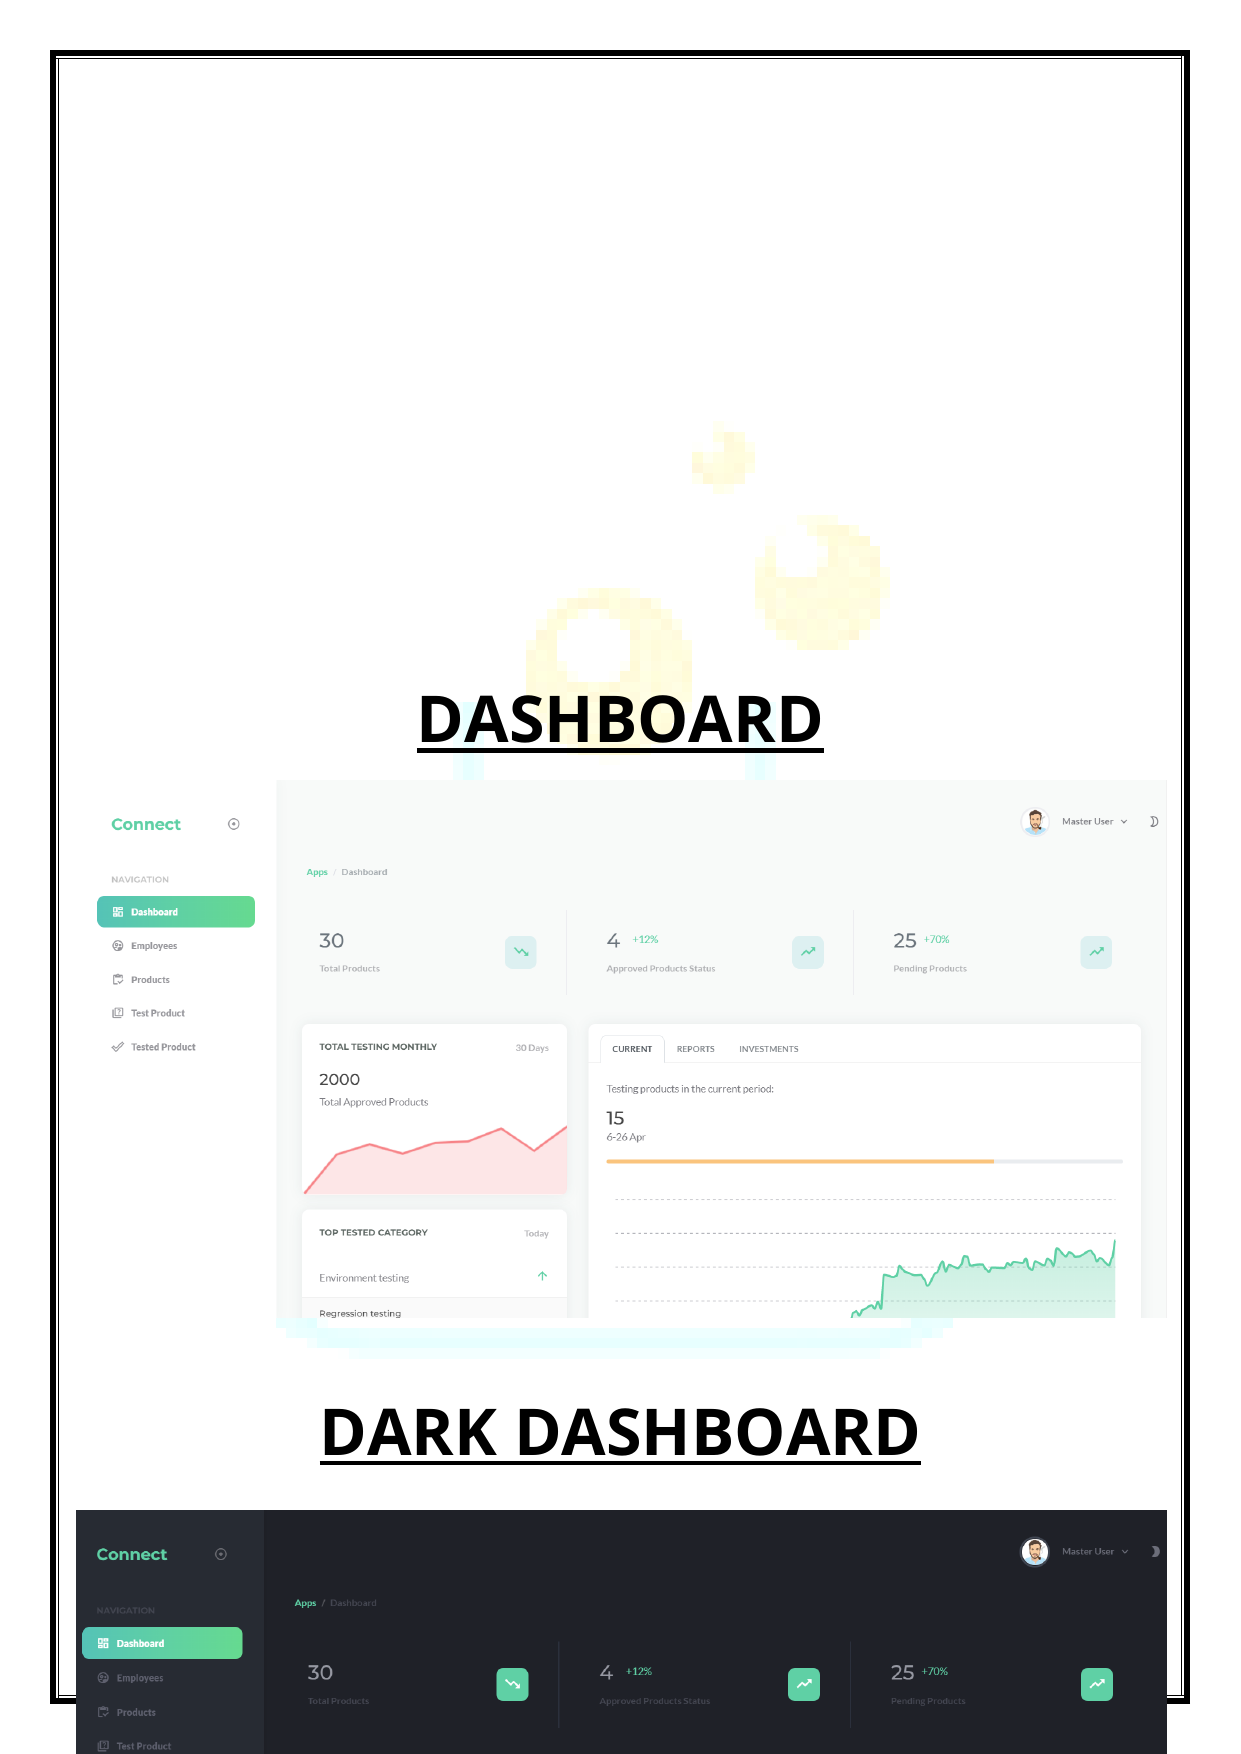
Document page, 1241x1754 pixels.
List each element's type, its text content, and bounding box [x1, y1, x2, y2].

picture [78, 780, 1167, 1318]
picture [76, 1510, 1167, 1754]
subtitle DARK DASHBOARD [75, 1387, 1165, 1474]
subtitle DASHBOARD [75, 674, 1165, 762]
